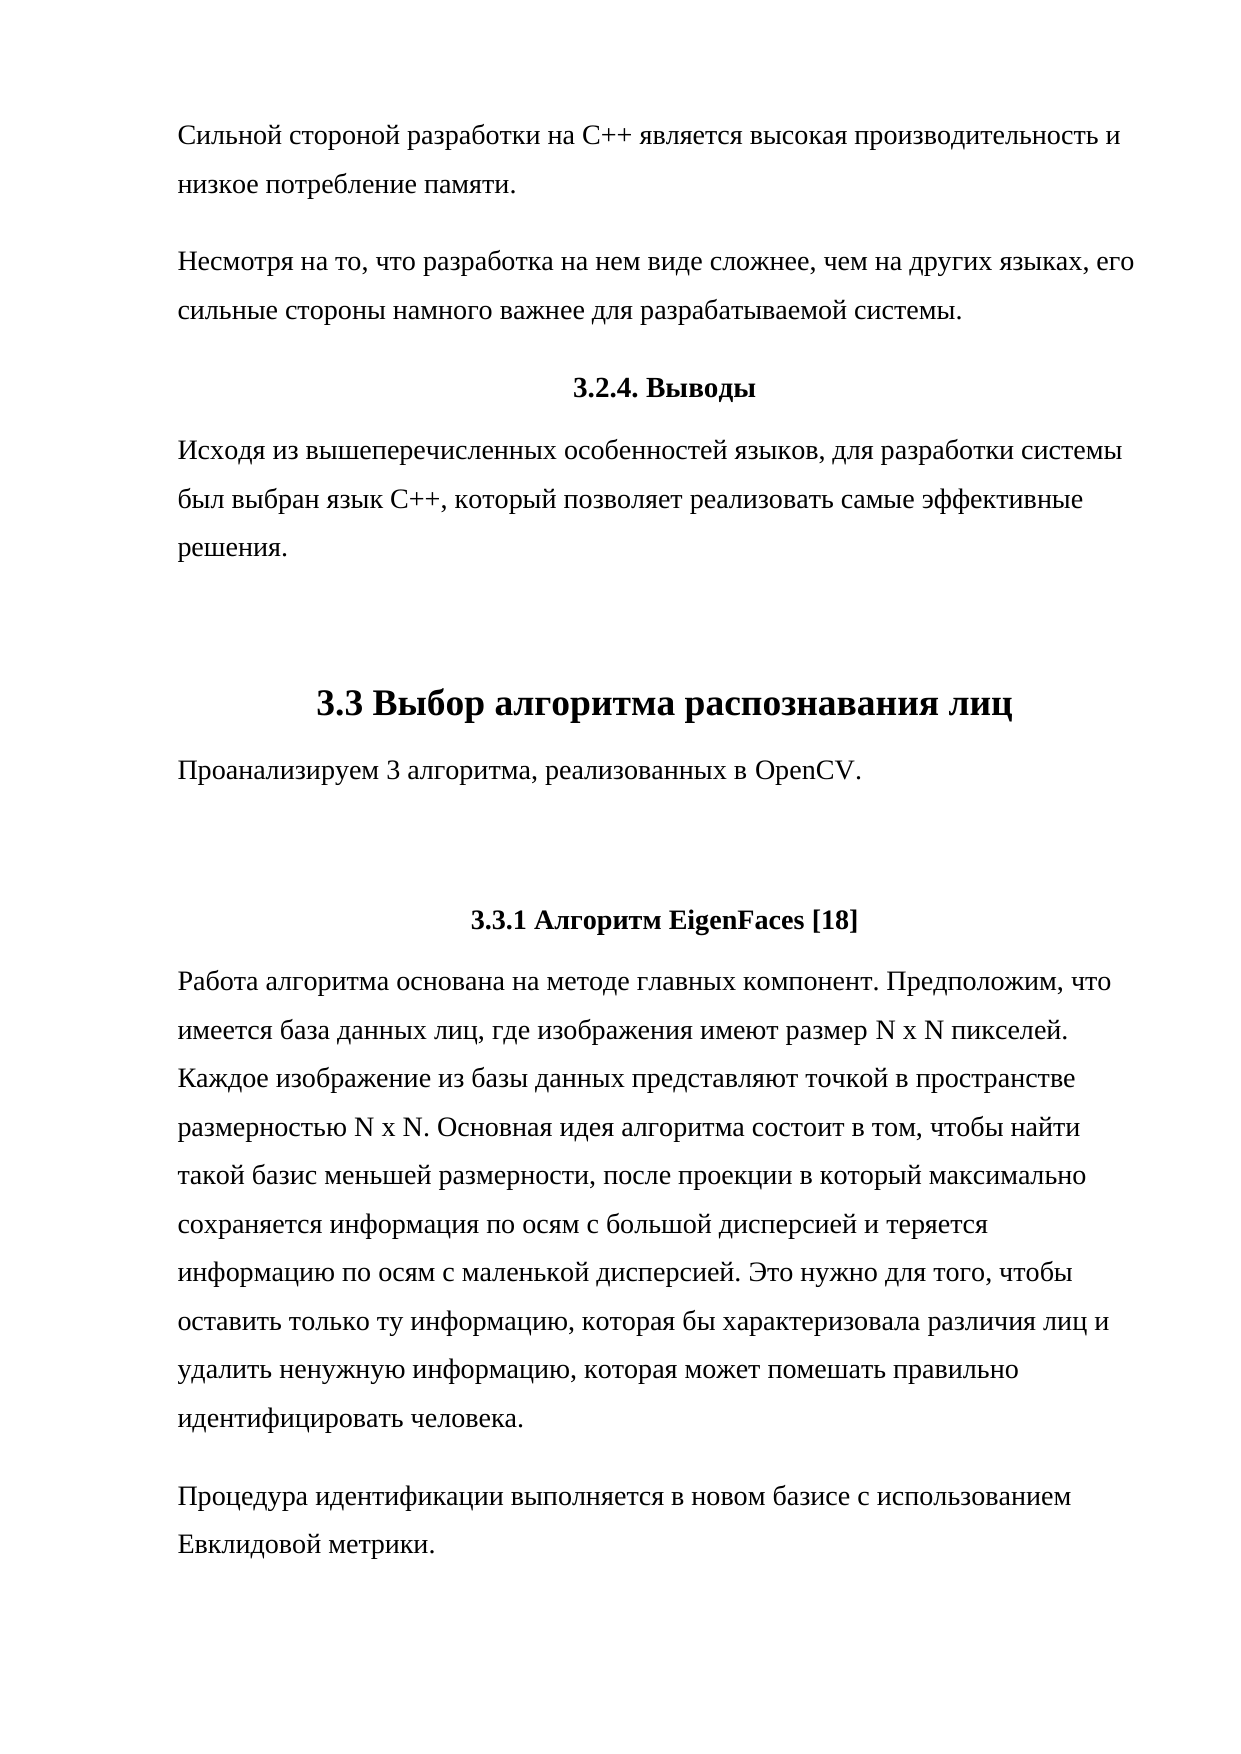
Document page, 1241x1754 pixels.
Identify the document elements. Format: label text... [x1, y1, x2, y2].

text Исходя из вышеперечисленных особенностей языков, для разработки системы был выбран язык C++, который позволяет реализовать самые эффективные решения. [177, 433, 1152, 563]
subtitle 3.3 Выбор алгоритма распознавания лиц [177, 680, 1152, 723]
text Проанализируем 3 алгоритма, реализованных в OpenCV. [177, 753, 1152, 785]
text Работа алгоритма основана на методе главных компонент. Предположим, что имеется база данных лиц, где изображения имеют размер N x N пикселей. Каждое изображение из базы данных представляют точкой в пространстве размерностью N x N. Основная идея алгоритма состоит в том, чтобы найти такой базис меньшей размерности, после проекции в который максимально сохраняется информация по осям с большой дисперсией и теряется информацию по осям с маленькой дисперсией. Это нужно для того, чтобы оставить только ту информацию, которая бы характеризовала различия лиц и удалить ненужную информацию, которая может помешать правильно идентифицировать человека. [177, 964, 1152, 1433]
text Несмотря на то, что разработка на нем виде сложнее, чем на других языках, его сильные стороны намного важнее для разрабатываемой системы. [177, 244, 1152, 325]
subtitle 3.2.4. Выводы [177, 371, 1152, 404]
text Сильной стороной разработки на C++ является высокая производительность и низкое потребление памяти. [177, 118, 1152, 199]
text Процедура идентификации выполняется в новом базисе с использованием Евклидовой метрики. [177, 1479, 1152, 1560]
subtitle 3.3.1 Алгоритм EigenFaces [18] [177, 903, 1152, 935]
